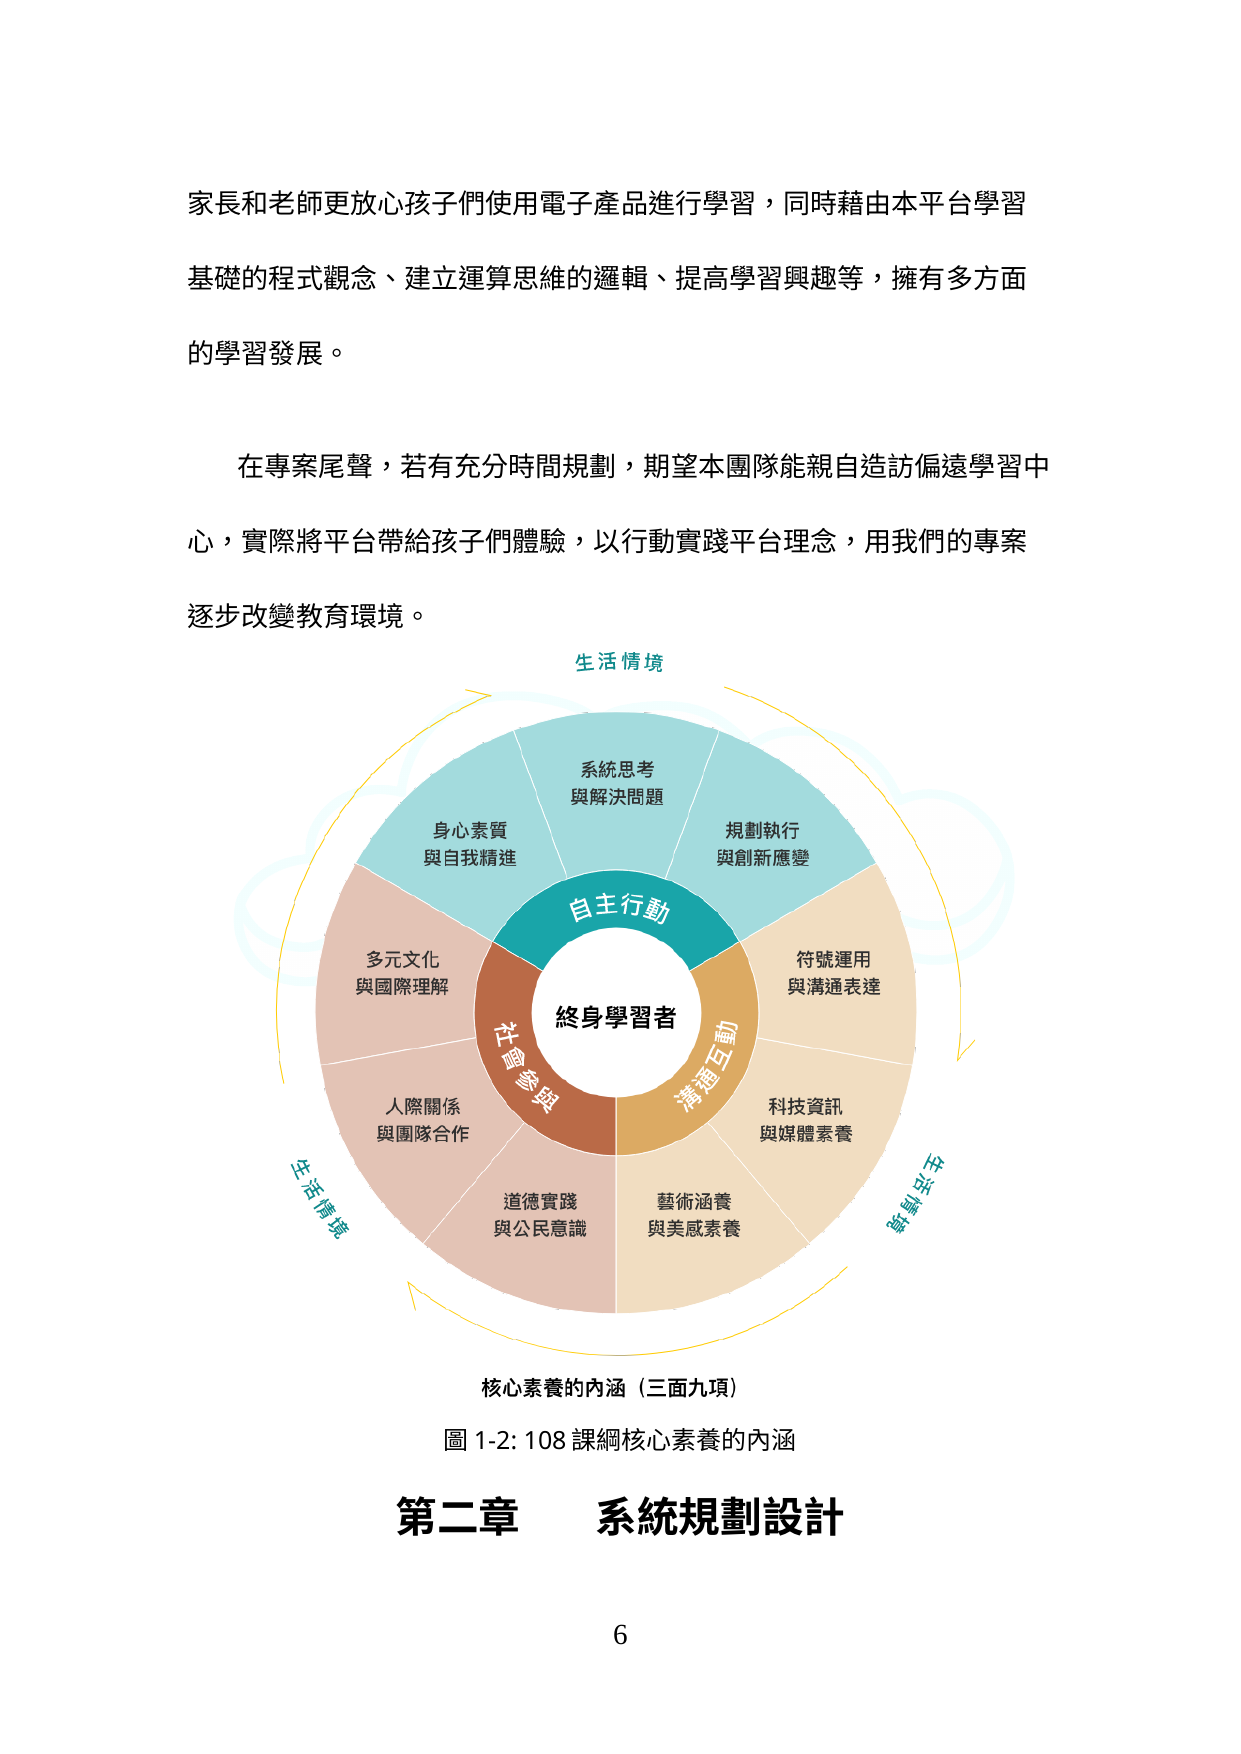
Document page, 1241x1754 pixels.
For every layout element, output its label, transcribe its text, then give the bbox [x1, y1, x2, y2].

text 在專案尾聲，若有充分時間規劃，期望本團隊能親自造訪偏遠學習中心，實際將平台帶給孩子們體驗，以行動實踐平台理念，用我們的專案逐步改變教育環境。 [187, 427, 1053, 652]
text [187, 164, 1053, 389]
text 第二章 系統規劃設計 [187, 1477, 1053, 1552]
picture [265, 652, 976, 1401]
